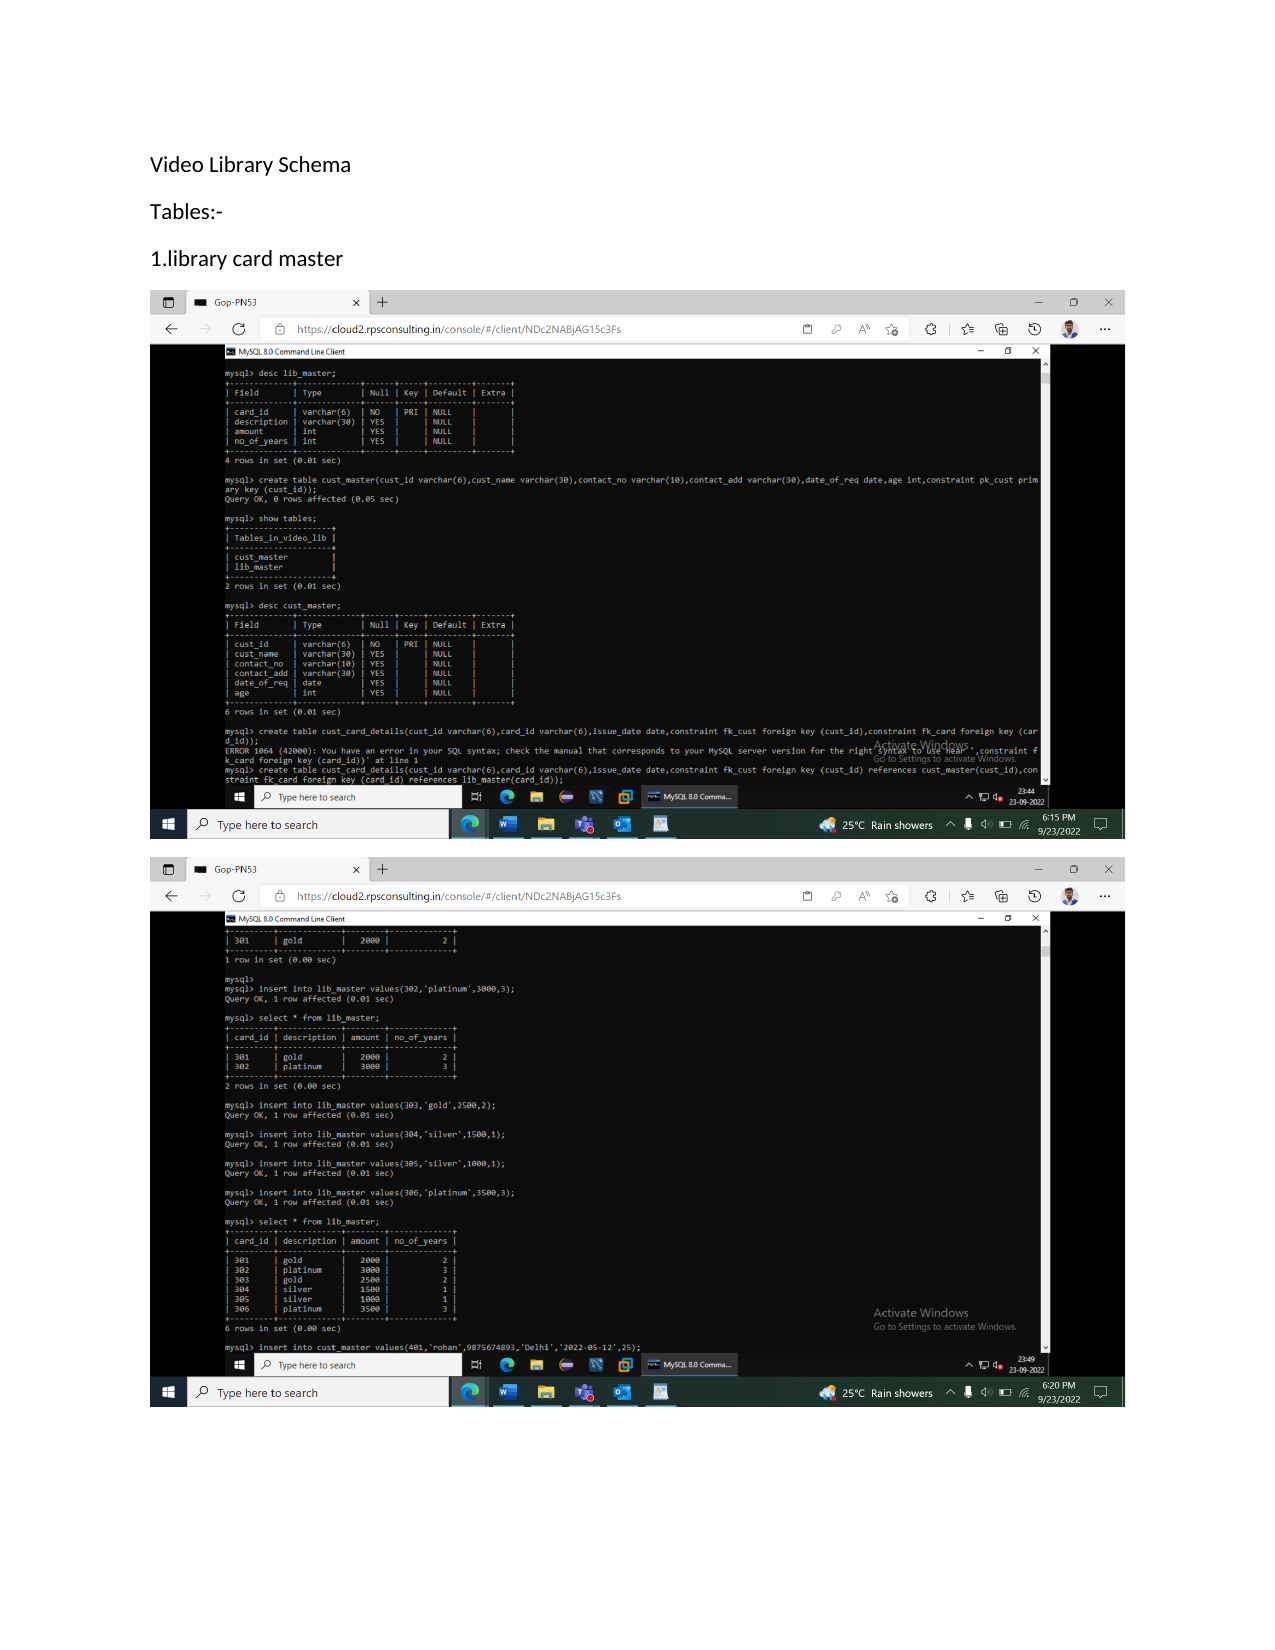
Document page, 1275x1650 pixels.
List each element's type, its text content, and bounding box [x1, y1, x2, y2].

picture [150, 290, 1125, 839]
text Tables:- [150, 197, 1125, 225]
text 1.library card master [150, 244, 1125, 272]
text Video Library Schema [150, 150, 1125, 178]
picture [150, 857, 1125, 1407]
